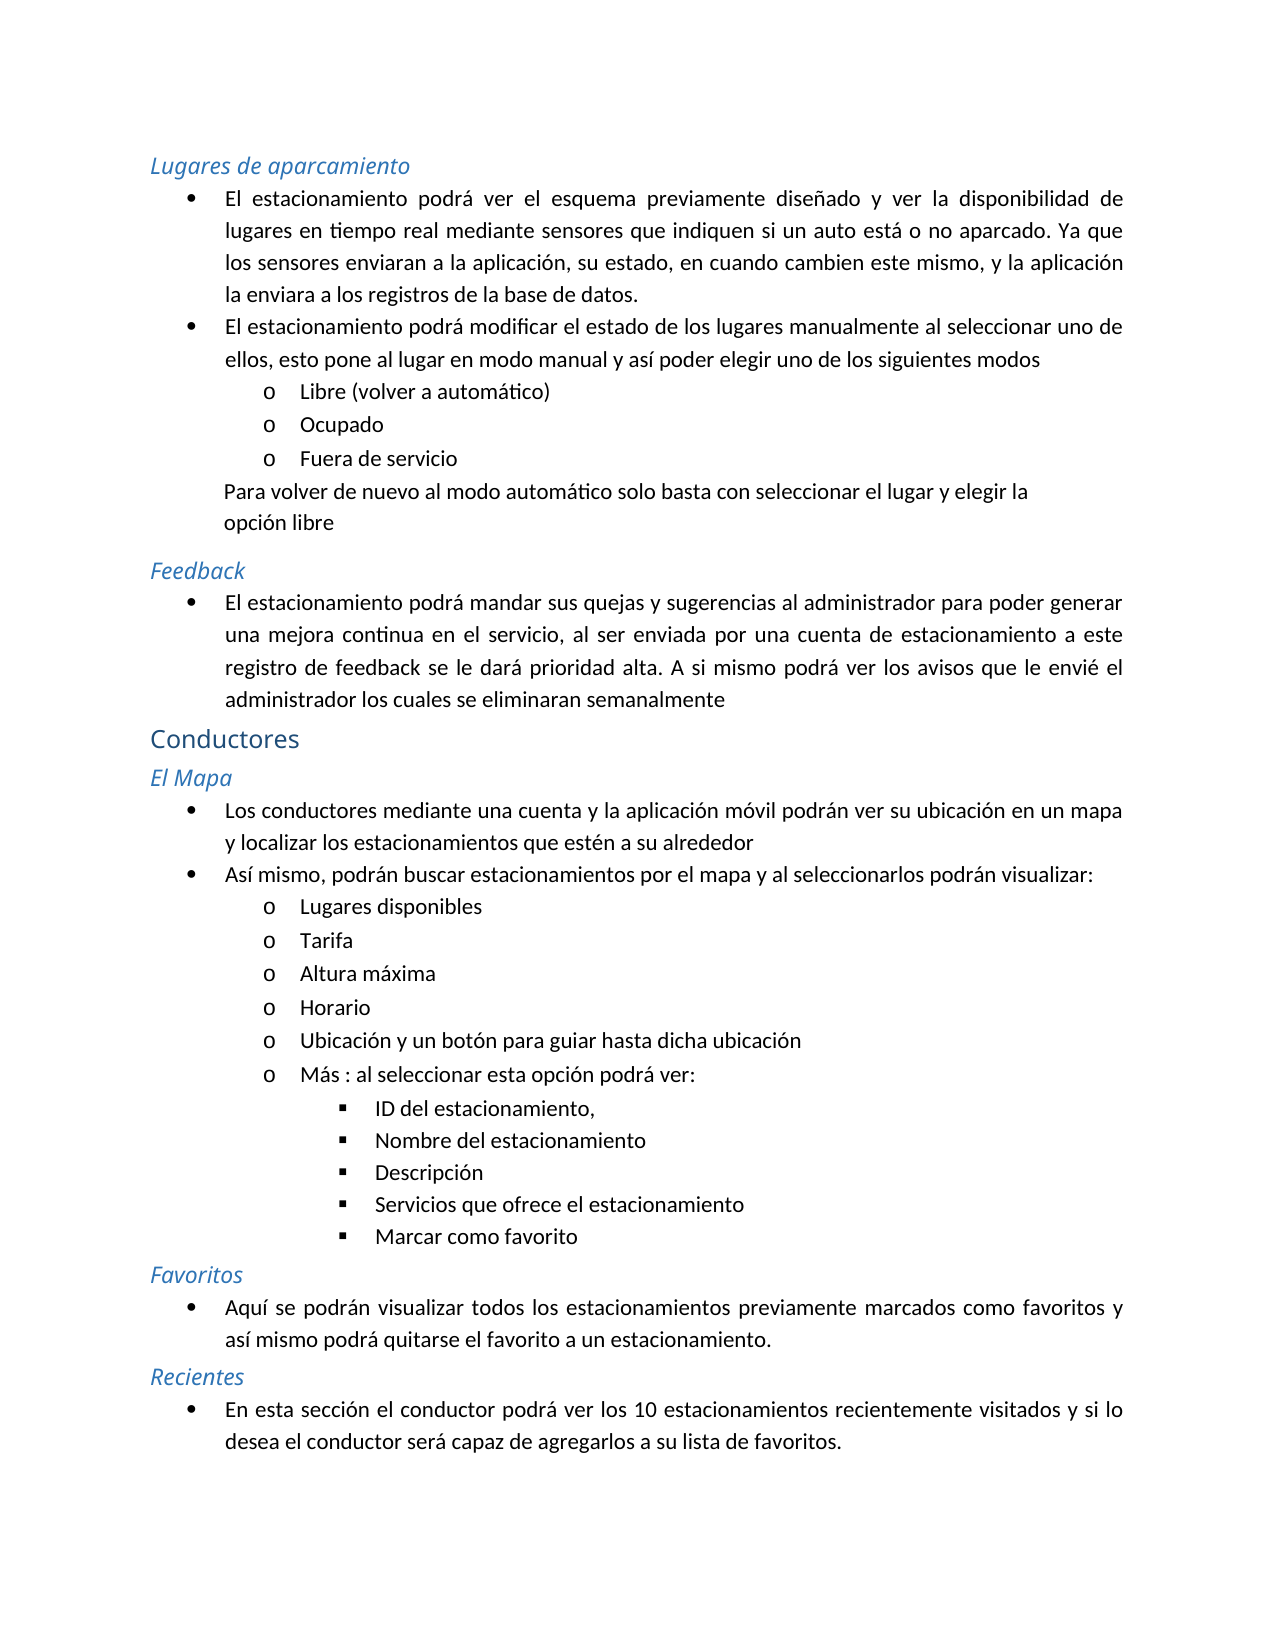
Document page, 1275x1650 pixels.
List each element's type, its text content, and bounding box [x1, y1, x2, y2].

list En esta sección el conductor podrá ver los 10 estacionamientos recientemente visitados y si lo desea el conductor será capaz de agregarlos a su lista de favoritos. [187, 1395, 1125, 1455]
list Horario [262, 993, 1125, 1022]
list Nombre del estacionamiento [337, 1126, 1125, 1154]
list Ubicación y un botón para guiar hasta dicha ubicación [262, 1027, 1125, 1056]
list Más : al seleccionar esta opción podrá ver: [262, 1060, 1125, 1089]
list El estacionamiento podrá mandar sus quejas y sugerencias al administrador para poder generar una mejora continua en el servicio, al ser enviada por una cuenta de estacionamiento a este registro de feedback se le dará prioridad alta. A si mismo podrá ver los avisos que le envié el administrador los cuales se eliminaran semanalmente [187, 588, 1125, 713]
list Altura máxima [262, 959, 1125, 989]
list Marcar como favorito [337, 1222, 1125, 1251]
subtitle Favoritos [150, 1259, 1125, 1290]
list El estacionamiento podrá ver el esquema previamente diseñado y ver la disponibilidad de lugares en tiempo real mediante sensores que indiquen si un auto está o no aparcado. Ya que los sensores enviaran a la aplicación, su estado, en cuando cambien este mismo, y la aplicación la enviara a los registros de la base de datos. [187, 184, 1125, 308]
list Así mismo, podrán buscar estacionamientos por el mapa y al seleccionarlos podrán visualizar: [187, 860, 1125, 888]
list ID del estacionamiento, [337, 1094, 1125, 1122]
list El estacionamiento podrá modificar el estado de los lugares manualmente al seleccionar uno de ellos, esto pone al lugar en modo manual y así poder elegir uno de los siguientes modos [187, 312, 1125, 373]
subtitle Conductores [150, 721, 1125, 755]
subtitle El Mapa [150, 762, 1125, 793]
text Para volver de nuevo al modo automático solo basta con seleccionar el lugar y elegir la opción libre [150, 477, 1125, 536]
subtitle Recientes [150, 1361, 1125, 1392]
list Fuera de servicio [262, 444, 1125, 473]
list Ocupado [262, 410, 1125, 439]
list Lugares disponibles [262, 892, 1125, 922]
subtitle Lugares de aparcamiento [150, 150, 1125, 181]
list Aquí se podrán visualizar todos los estacionamientos previamente marcados como favoritos y así mismo podrá quitarse el favorito a un estacionamiento. [187, 1293, 1125, 1353]
list Tarifa [262, 926, 1125, 955]
subtitle Feedback [150, 554, 1125, 586]
list Los conductores mediante una cuenta y la aplicación móvil podrán ver su ubicación en un mapa y localizar los estacionamientos que estén a su alrededor [187, 796, 1125, 856]
list Servicios que ofrece el estacionamiento [337, 1190, 1125, 1218]
list Libre (volver a automático) [262, 377, 1125, 406]
list Descripción [337, 1158, 1125, 1186]
